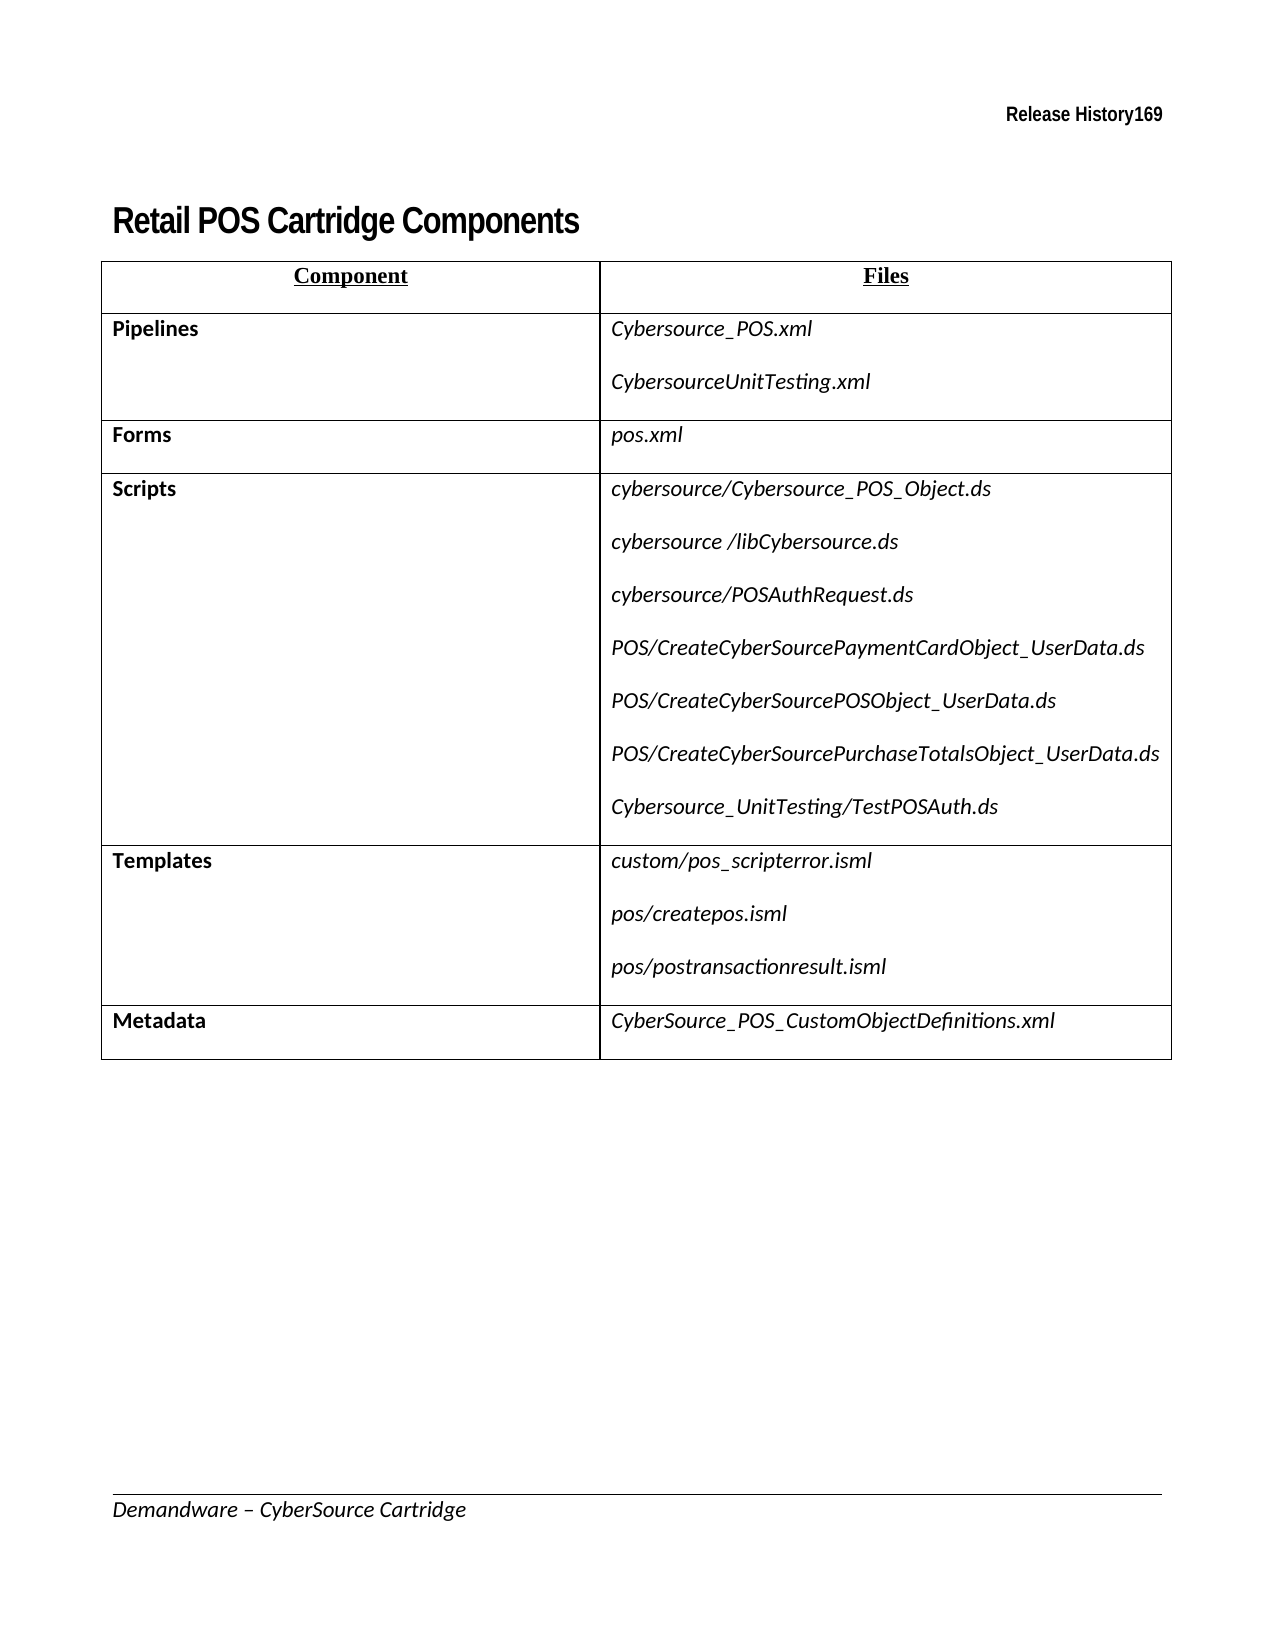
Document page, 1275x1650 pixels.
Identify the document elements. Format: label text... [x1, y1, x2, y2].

table_cell Scripts [102, 474, 599, 845]
table_cell custom/pos_scripterror.isml pos/createpos.isml pos/postransactionresult.isml [601, 846, 1171, 1005]
table_cell Cybersource_POS.xml CybersourceUnitTesting.xml [601, 314, 1171, 419]
table_cell Pipelines [102, 314, 599, 419]
table_cell Metadata [102, 1006, 599, 1059]
table_cell cybersource/Cybersource_POS_Object.ds cybersource /libCybersource.ds cybersource/POSAuthRequest.ds POS/CreateCyberSourcePaymentCardObject_UserData.ds POS/CreateCyberSourcePOSObject_UserData.ds POS/CreateCyberSourcePurchaseTotalsObject_UserData.ds Cybersource_UnitTesting/TestPOSAuth.ds [601, 474, 1171, 845]
table_header Component [102, 262, 599, 313]
table_cell pos.xml [601, 421, 1171, 473]
table_cell Templates [102, 846, 599, 1005]
table_cell Forms [102, 421, 599, 473]
table_cell CyberSource_POS_CustomObjectDefinitions.xml [601, 1006, 1171, 1059]
subtitle Retail POS Cartridge Components [112, 199, 1162, 242]
table_header Files [601, 262, 1171, 313]
